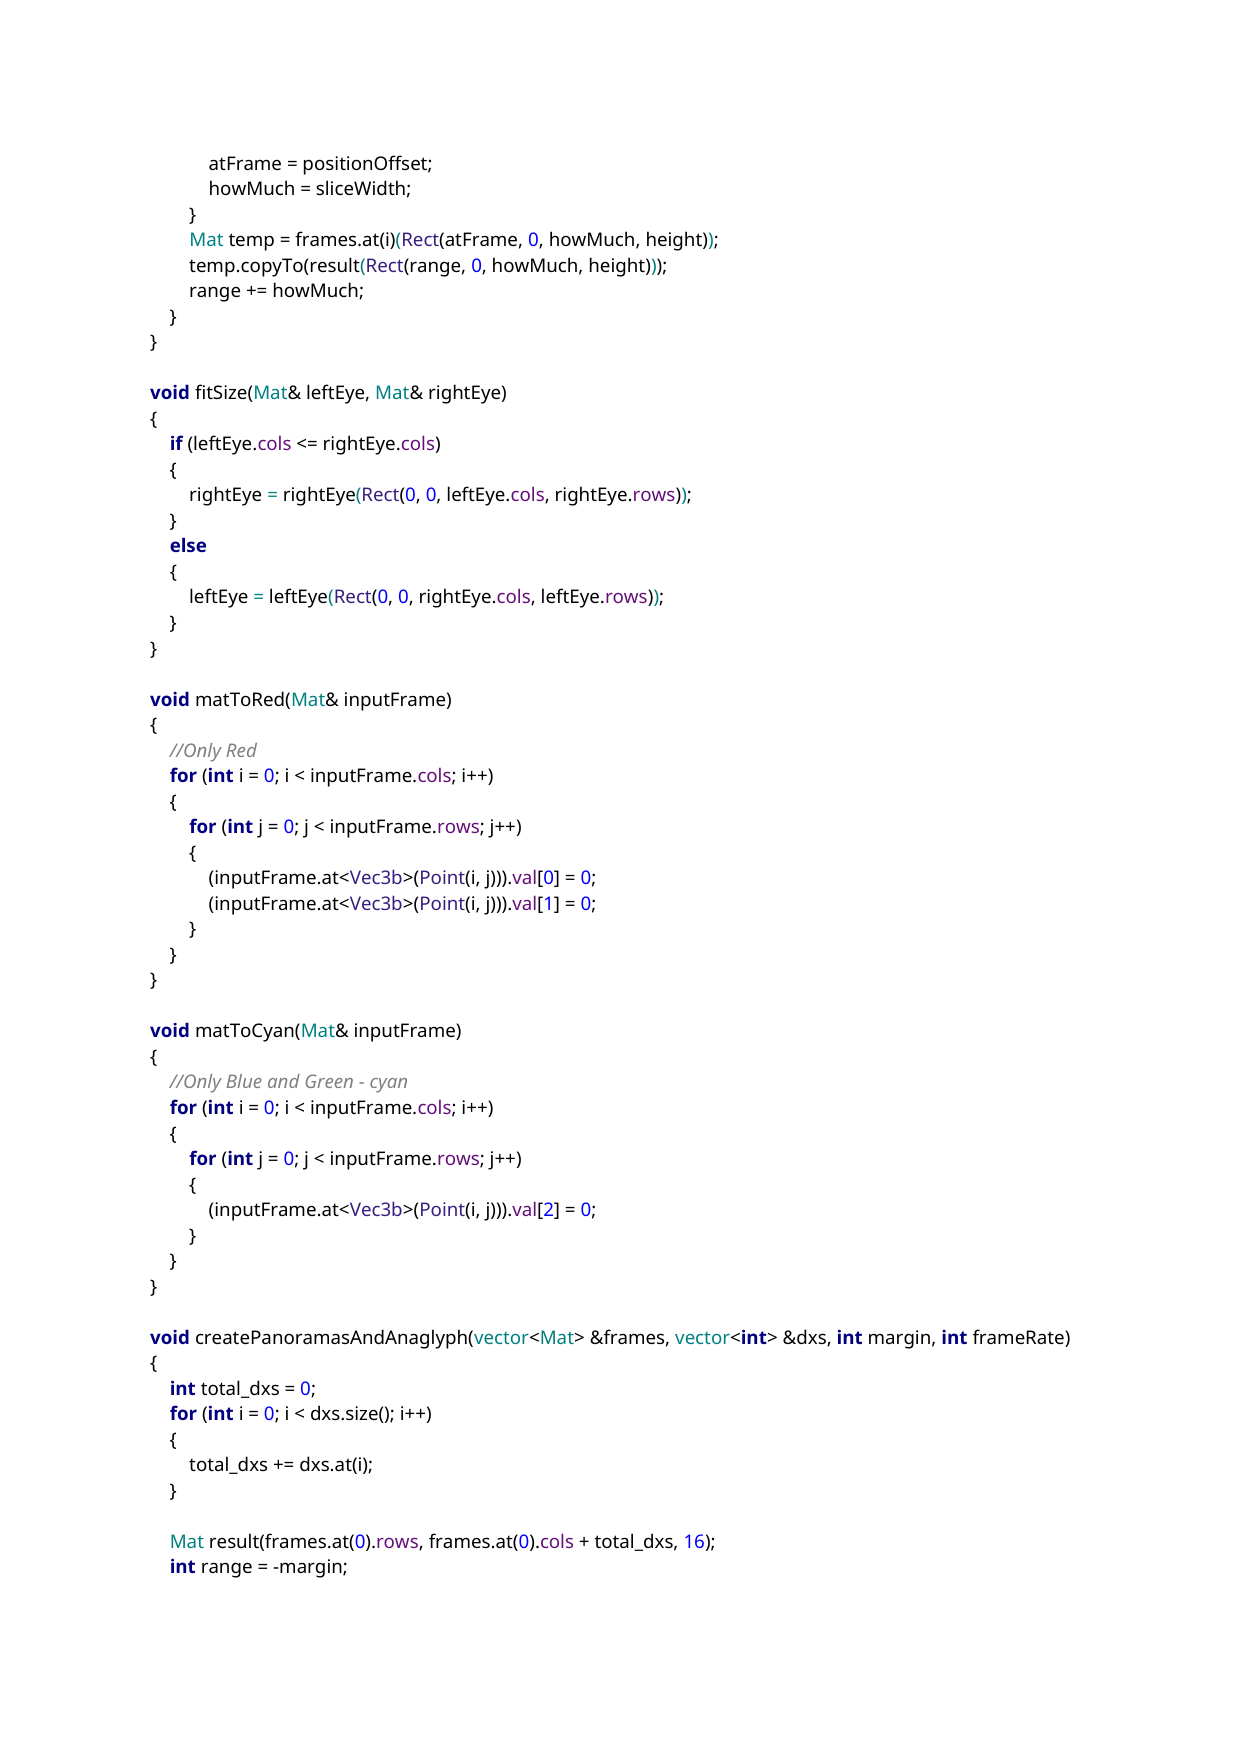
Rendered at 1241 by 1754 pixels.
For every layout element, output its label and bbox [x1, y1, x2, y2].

text [150, 150, 1090, 1579]
